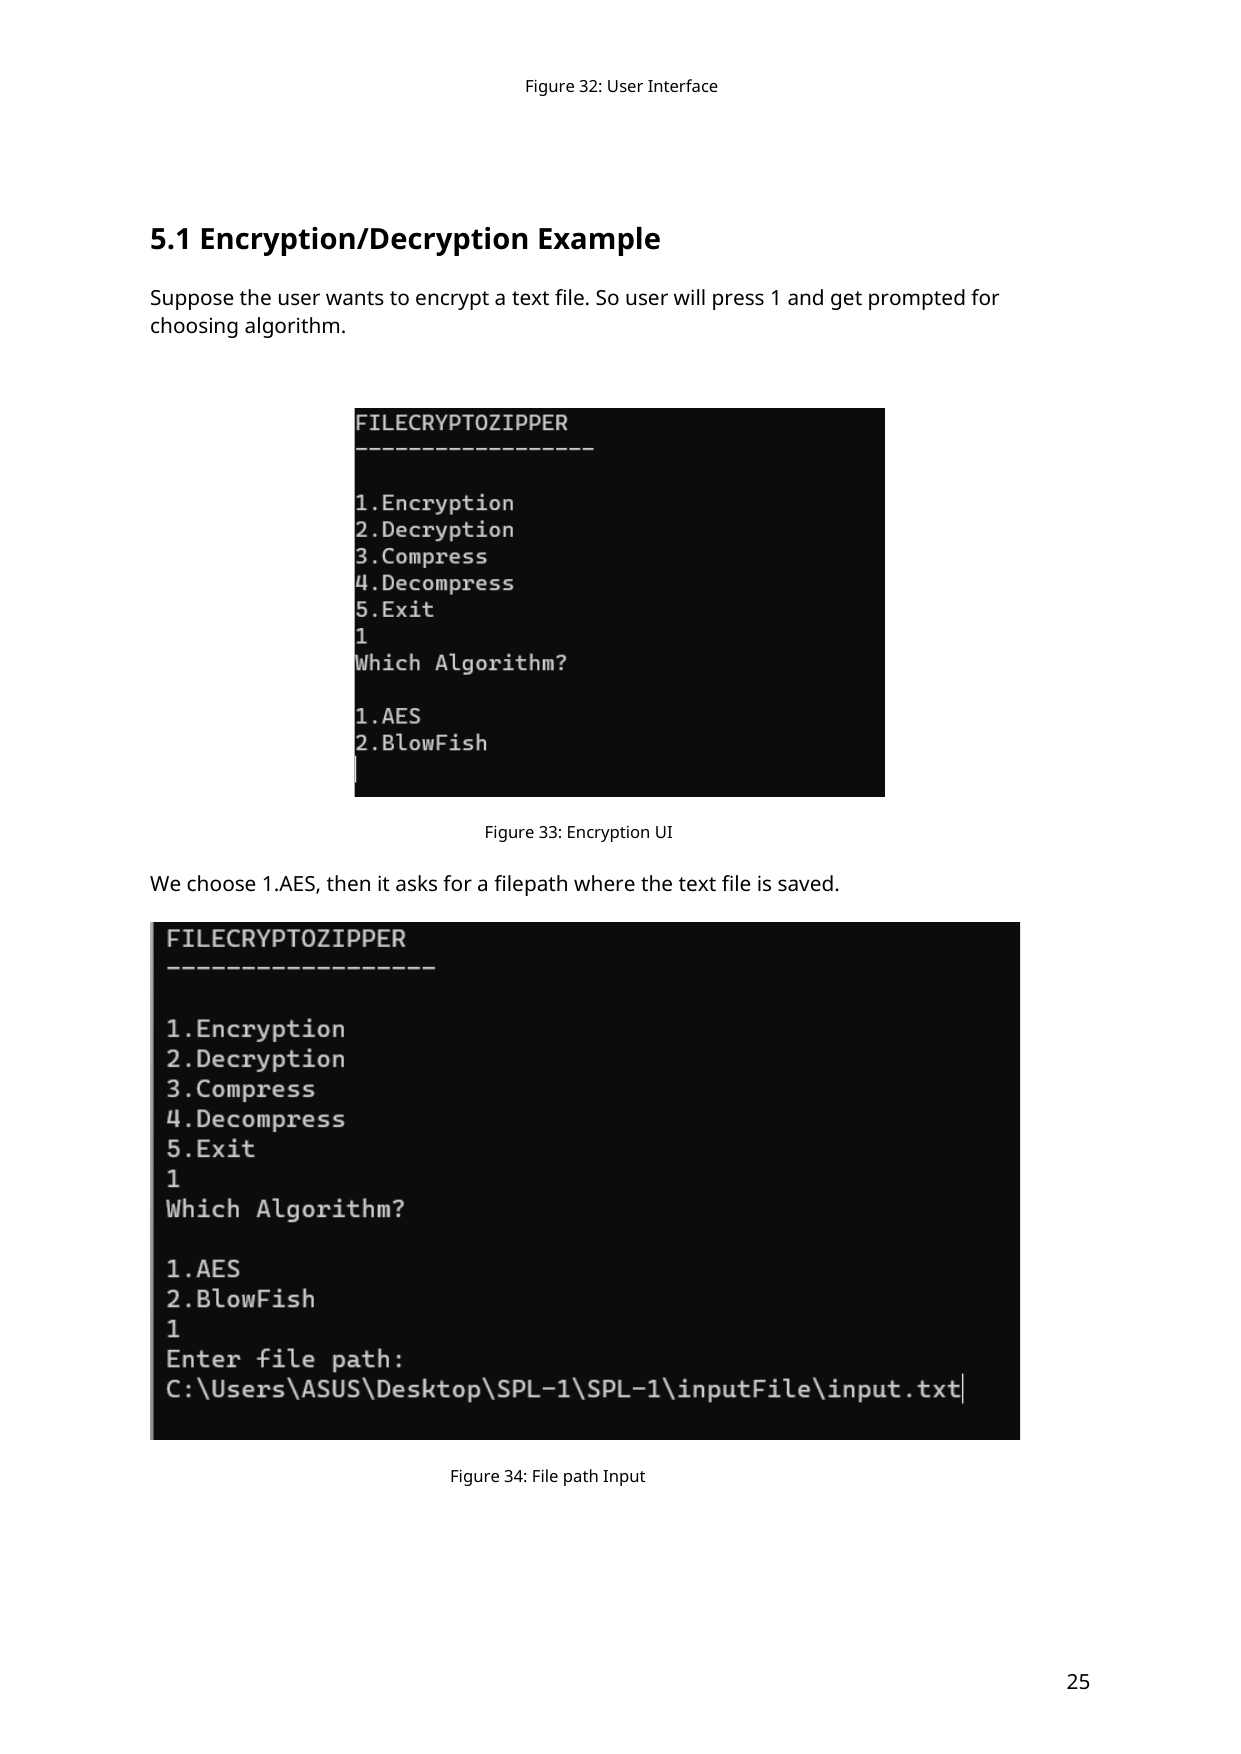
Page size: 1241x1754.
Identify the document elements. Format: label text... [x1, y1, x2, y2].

subtitle Figure 32: User Interface [450, 75, 1090, 98]
subtitle 5.1 Encryption/Decryption Example [150, 218, 1090, 258]
subtitle Figure 34: File path Input [150, 1465, 1090, 1488]
subtitle Suppose the user wants to encrypt a text file. So user will press 1 and get prompted for choosing algorithm. [150, 283, 1090, 340]
subtitle We choose 1.AES, then it asks for a filepath where the text file is saved. [150, 869, 1090, 897]
subtitle Figure 33: Encryption UI [450, 429, 1090, 844]
picture [150, 922, 1021, 1440]
picture [354, 408, 885, 797]
